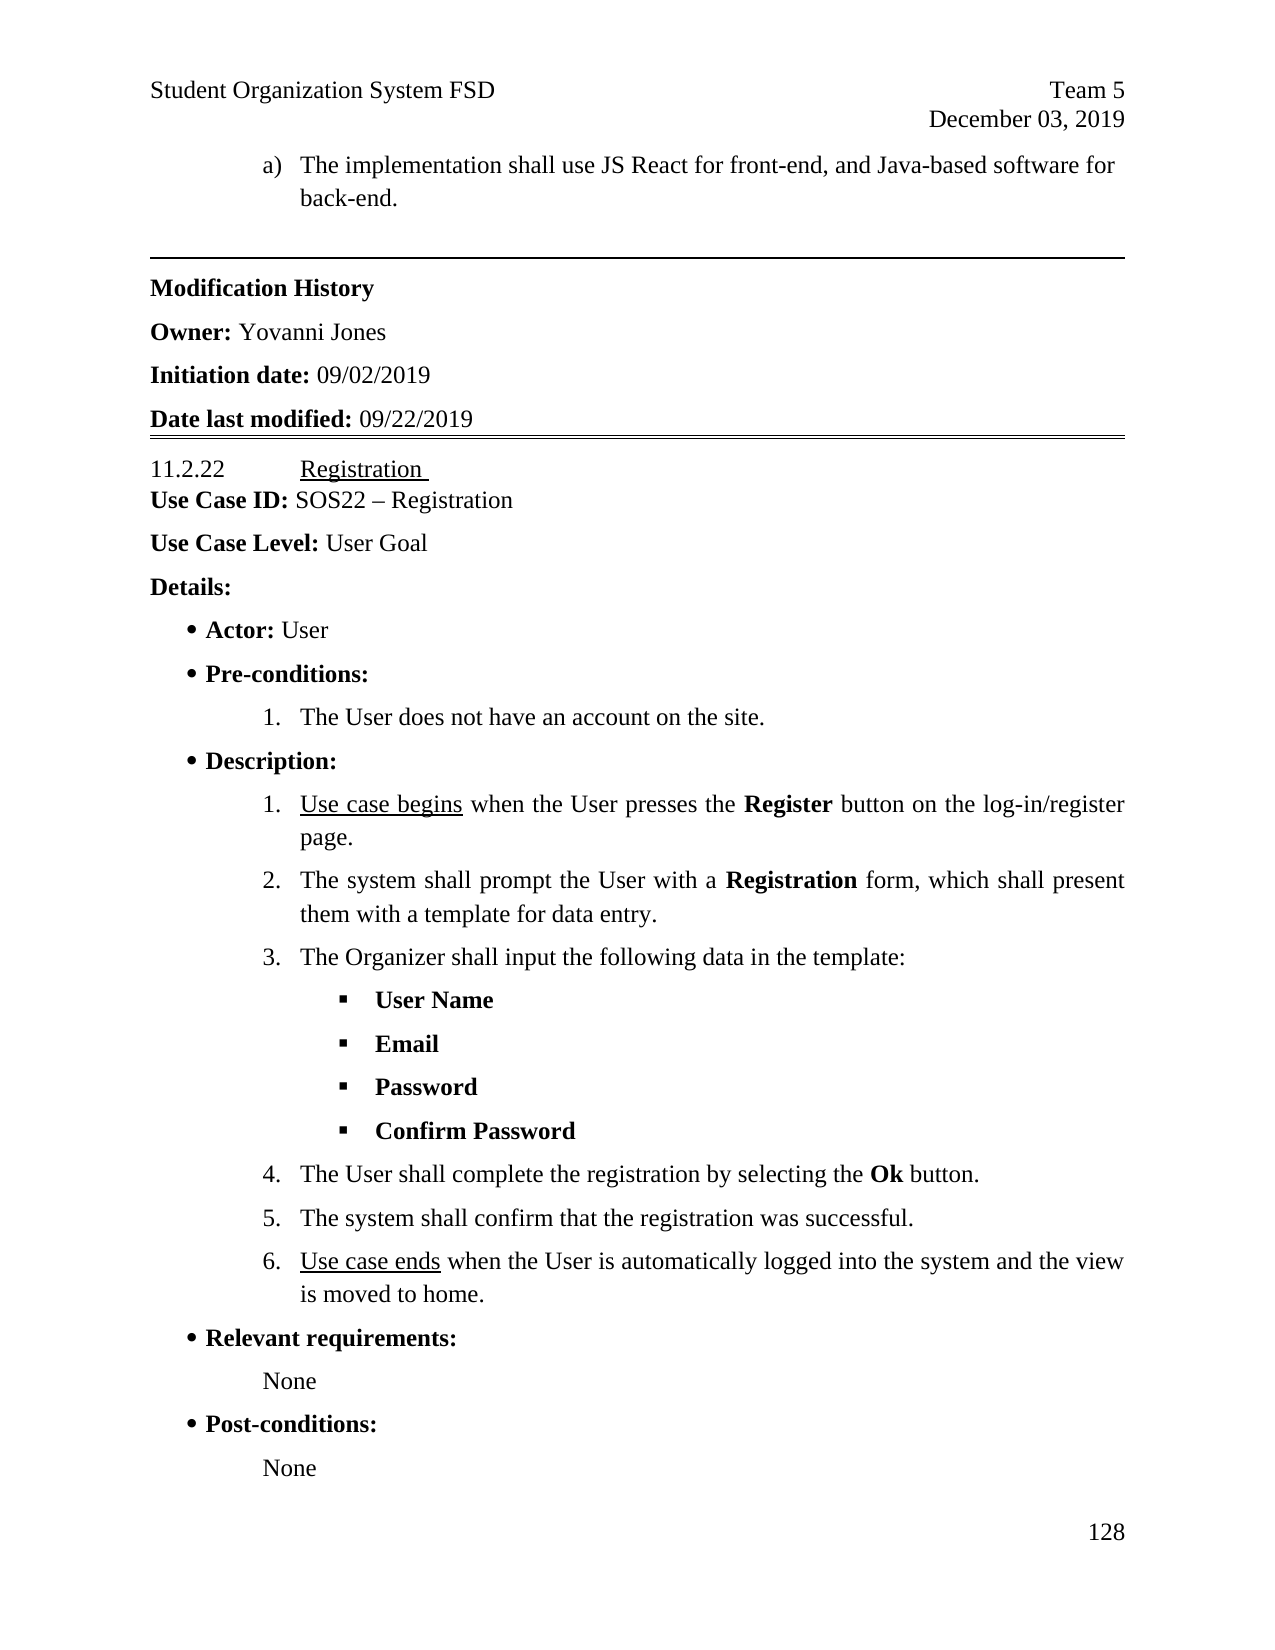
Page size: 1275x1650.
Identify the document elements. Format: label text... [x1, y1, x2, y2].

list Description: [187, 746, 1125, 774]
text Use Case Level: User Goal [150, 528, 1125, 557]
list Confirm Password [337, 1116, 1125, 1144]
list The User shall complete the registration by selecting the Ok button. [262, 1159, 1125, 1188]
text Use Case ID: SOS22 – Registration [150, 485, 1125, 514]
list The system shall confirm that the registration was successful. [262, 1203, 1125, 1231]
text Initiation date: 09/02/2019 [150, 360, 1125, 389]
list Pre-conditions: [187, 659, 1125, 688]
list Post-conditions: [187, 1409, 1125, 1438]
list The system shall prompt the User with a Registration form, which shall present them with a template for data entry. [262, 866, 1125, 927]
list Email [337, 1029, 1125, 1058]
list User Name [337, 986, 1125, 1014]
list The User does not have an account on the site. [262, 702, 1125, 731]
text None [150, 1453, 1125, 1482]
list Actor: User [187, 615, 1125, 644]
list Password [337, 1072, 1125, 1101]
text Owner: Yovanni Jones [150, 317, 1125, 346]
text Details: [150, 572, 1125, 601]
list The implementation shall use JS React for front-end, and Java-based software for back-end. [262, 150, 1125, 212]
list The Organizer shall input the following data in the template: [262, 942, 1125, 971]
text None [225, 1366, 1125, 1395]
text Modification History [150, 273, 1125, 302]
list Use case ends when the User is automatically logged into the system and the view is moved to home. [262, 1246, 1125, 1308]
text Date last modified: 09/22/2019 [150, 404, 1125, 435]
list Relevant requirements: [187, 1323, 1125, 1351]
list Use case begins when the User presses the Register button on the log-in/register page. [262, 789, 1125, 851]
subtitle Registration [150, 454, 1125, 483]
